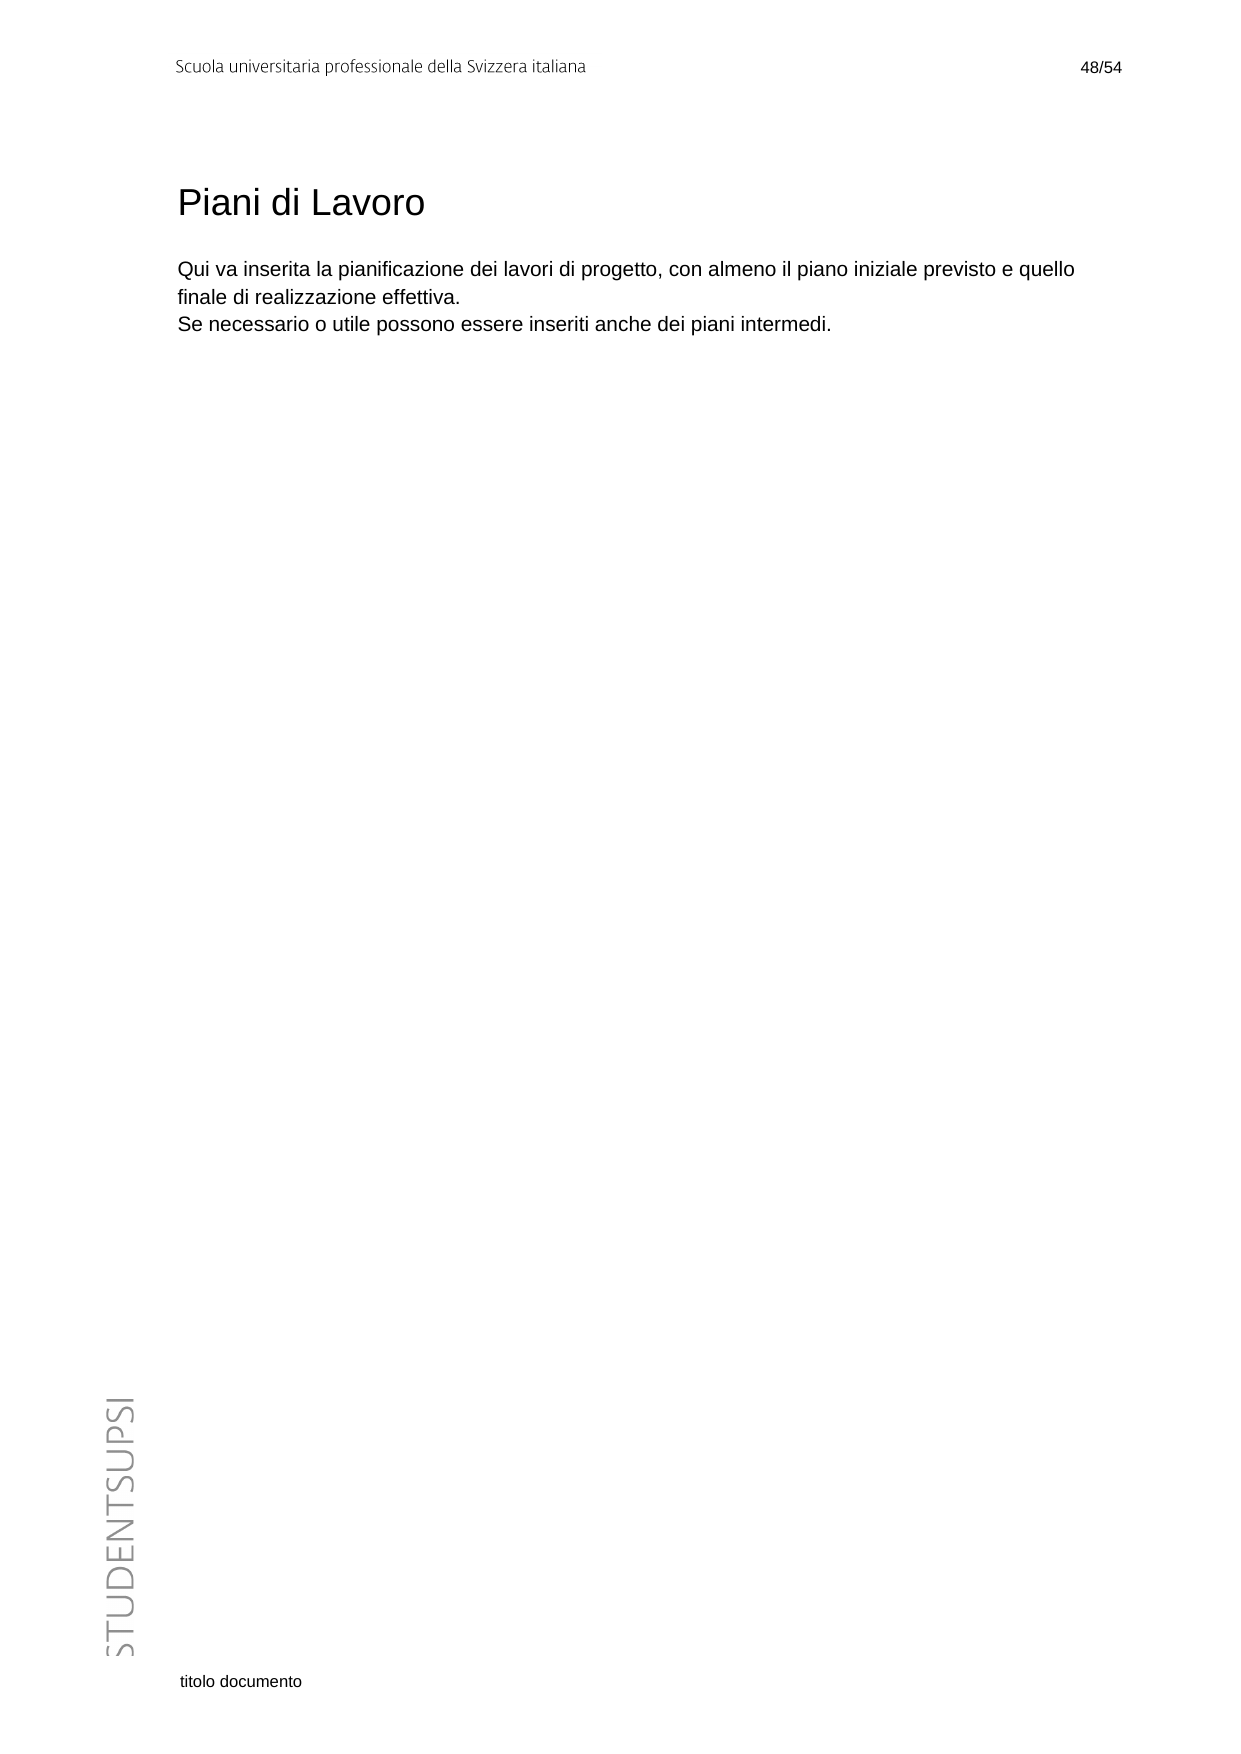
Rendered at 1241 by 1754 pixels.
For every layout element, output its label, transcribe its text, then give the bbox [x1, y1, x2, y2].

picture [168, 53, 602, 80]
picture [106, 1399, 134, 1657]
text Piani di Lavoro [177, 180, 1122, 223]
text Se necessario o utile possono essere inseriti anche dei piani intermedi. [177, 312, 1122, 336]
text Qui va inserita la pianificazione dei lavori di progetto, con almeno il piano iniziale previsto e quello finale di realizzazione effettiva. [177, 257, 1122, 309]
